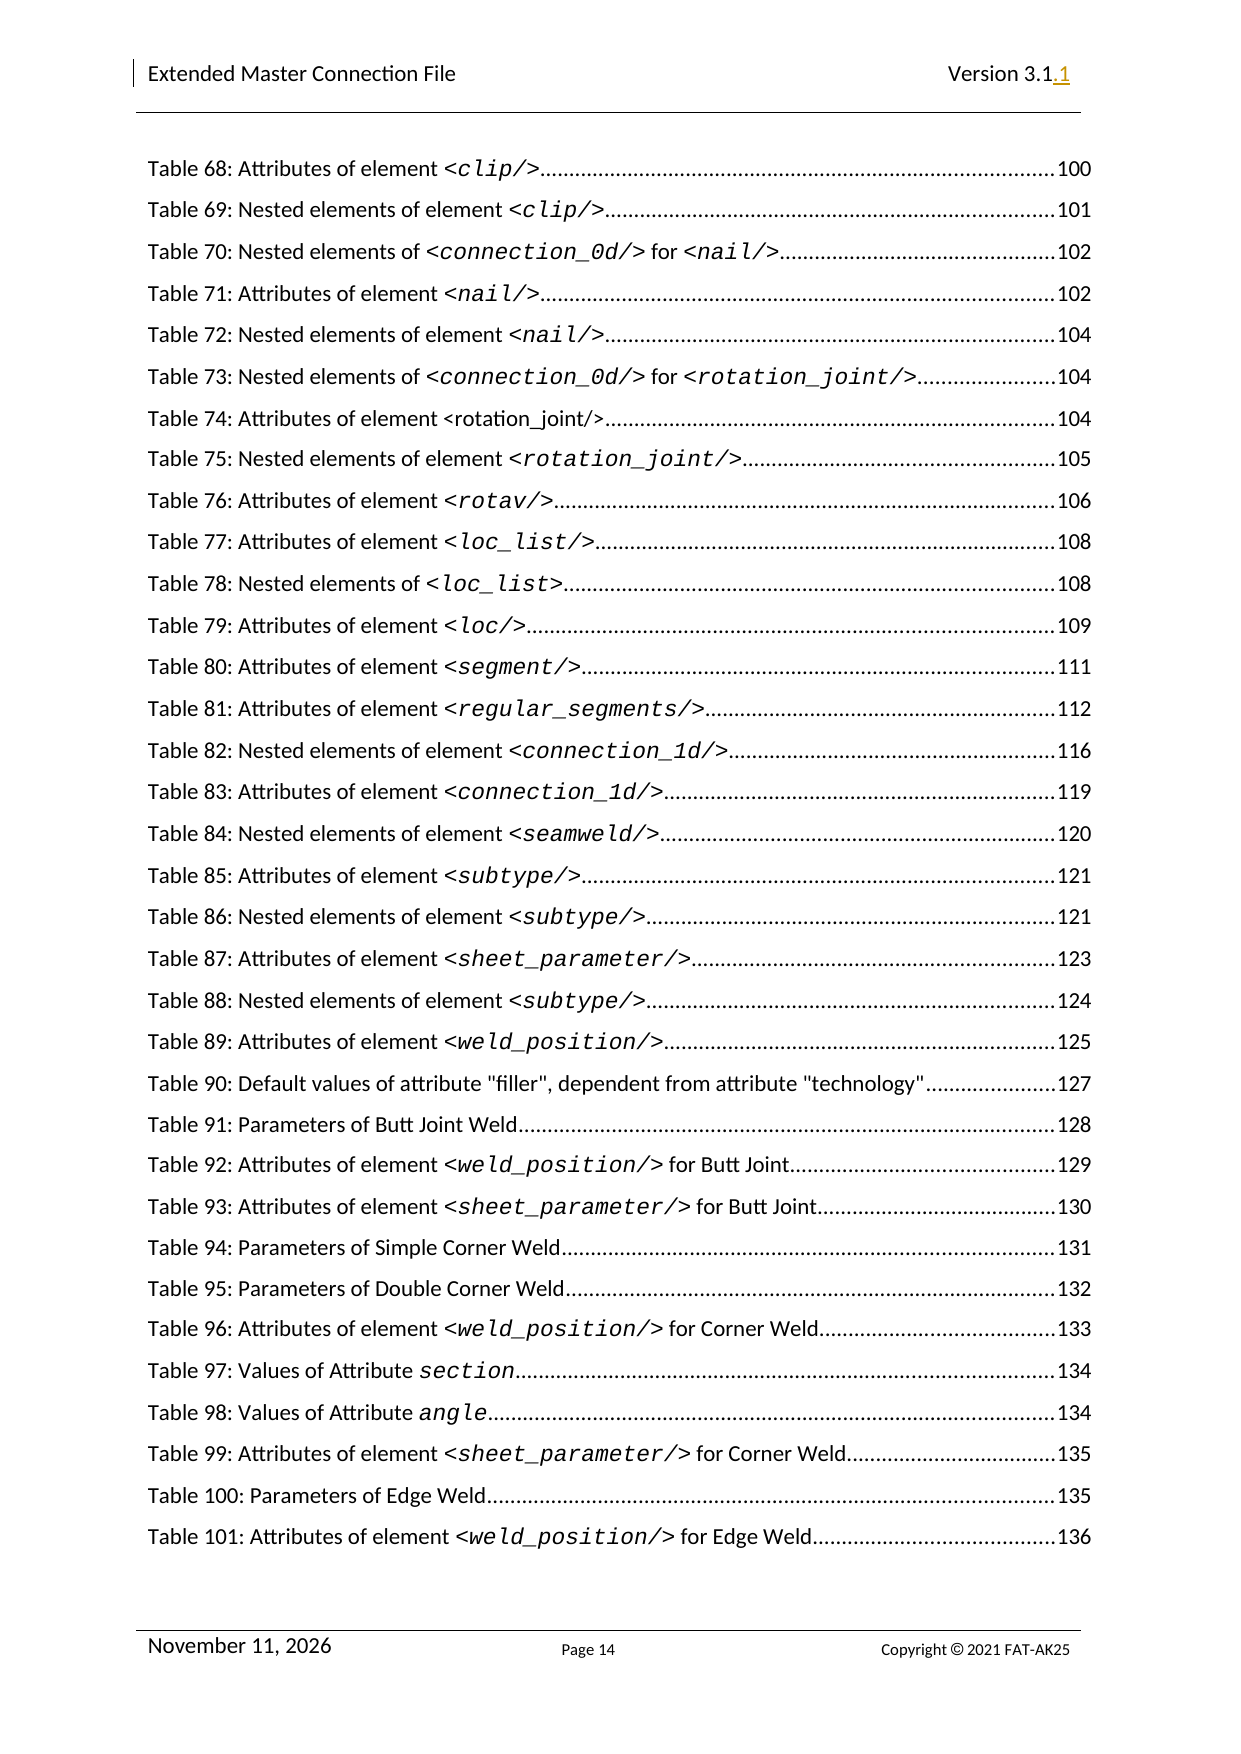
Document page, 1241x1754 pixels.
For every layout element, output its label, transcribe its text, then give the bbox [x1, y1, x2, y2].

text Table 68: Attributes of element <clip/> 100 [148, 154, 1092, 183]
text Table 72: Nested elements of element <nail/> 104 [148, 320, 1092, 349]
text Table 73: Nested elements of <connection_0d/> for <rotation_joint/> 104 [148, 362, 1092, 391]
text Table 69: Nested elements of element <clip/> 101 [148, 195, 1092, 224]
text Table 85: Attributes of element <subtype/> 121 [148, 861, 1092, 890]
text Table 88: Nested elements of element <subtype/> 124 [148, 986, 1092, 1015]
text Table 92: Attributes of element <weld_position/> for Butt Joint 129 [148, 1150, 1092, 1179]
text Table 74: Attributes of element <rotation_joint/> 104 [148, 404, 1092, 432]
text Table 97: Values of Attribute section 134 [148, 1356, 1092, 1385]
text Table 70: Nested elements of <connection_0d/> for <nail/> 102 [148, 237, 1092, 266]
text Table 81: Attributes of element <regular_segments/> 112 [148, 694, 1092, 723]
text Table 82: Nested elements of element <connection_1d/> 116 [148, 736, 1092, 765]
text Table 95: Parameters of Double Corner Weld 132 [148, 1274, 1092, 1302]
text Table 90: Default values of attribute "filler", dependent from attribute "technology" 127 [148, 1069, 1092, 1097]
text Table 75: Nested elements of element <rotation_joint/> 105 [148, 444, 1092, 473]
text Table 101: Attributes of element <weld_position/> for Edge Weld 136 [148, 1522, 1092, 1551]
text Table 79: Attributes of element <loc/> 109 [148, 611, 1092, 640]
text Table 86: Nested elements of element <subtype/> 121 [148, 902, 1092, 932]
text Table 98: Values of Attribute angle 134 [148, 1398, 1092, 1427]
text Table 78: Nested elements of <loc_list> 108 [148, 569, 1092, 598]
text Table 89: Attributes of element <weld_position/> 125 [148, 1027, 1092, 1057]
text Table 84: Nested elements of element <seamweld/> 120 [148, 819, 1092, 848]
text Table 83: Attributes of element <connection_1d/> 119 [148, 777, 1092, 807]
text Table 77: Attributes of element <loc_list/> 108 [148, 527, 1092, 557]
text Table 93: Attributes of element <sheet_parameter/> for Butt Joint 130 [148, 1192, 1092, 1221]
text Table 71: Attributes of element <nail/> 102 [148, 279, 1092, 308]
text Table 100: Parameters of Edge Weld 135 [148, 1481, 1092, 1509]
text Table 94: Parameters of Simple Corner Weld 131 [148, 1233, 1092, 1262]
text Table 99: Attributes of element <sheet_parameter/> for Corner Weld 135 [148, 1439, 1092, 1469]
text Table 96: Attributes of element <weld_position/> for Corner Weld 133 [148, 1314, 1092, 1344]
text Table 76: Attributes of element <rotav/> 106 [148, 486, 1092, 515]
text Table 80: Attributes of element <segment/> 111 [148, 652, 1092, 682]
text Table 87: Attributes of element <sheet_parameter/> 123 [148, 944, 1092, 973]
text Table 91: Parameters of Butt Joint Weld 128 [148, 1110, 1092, 1138]
